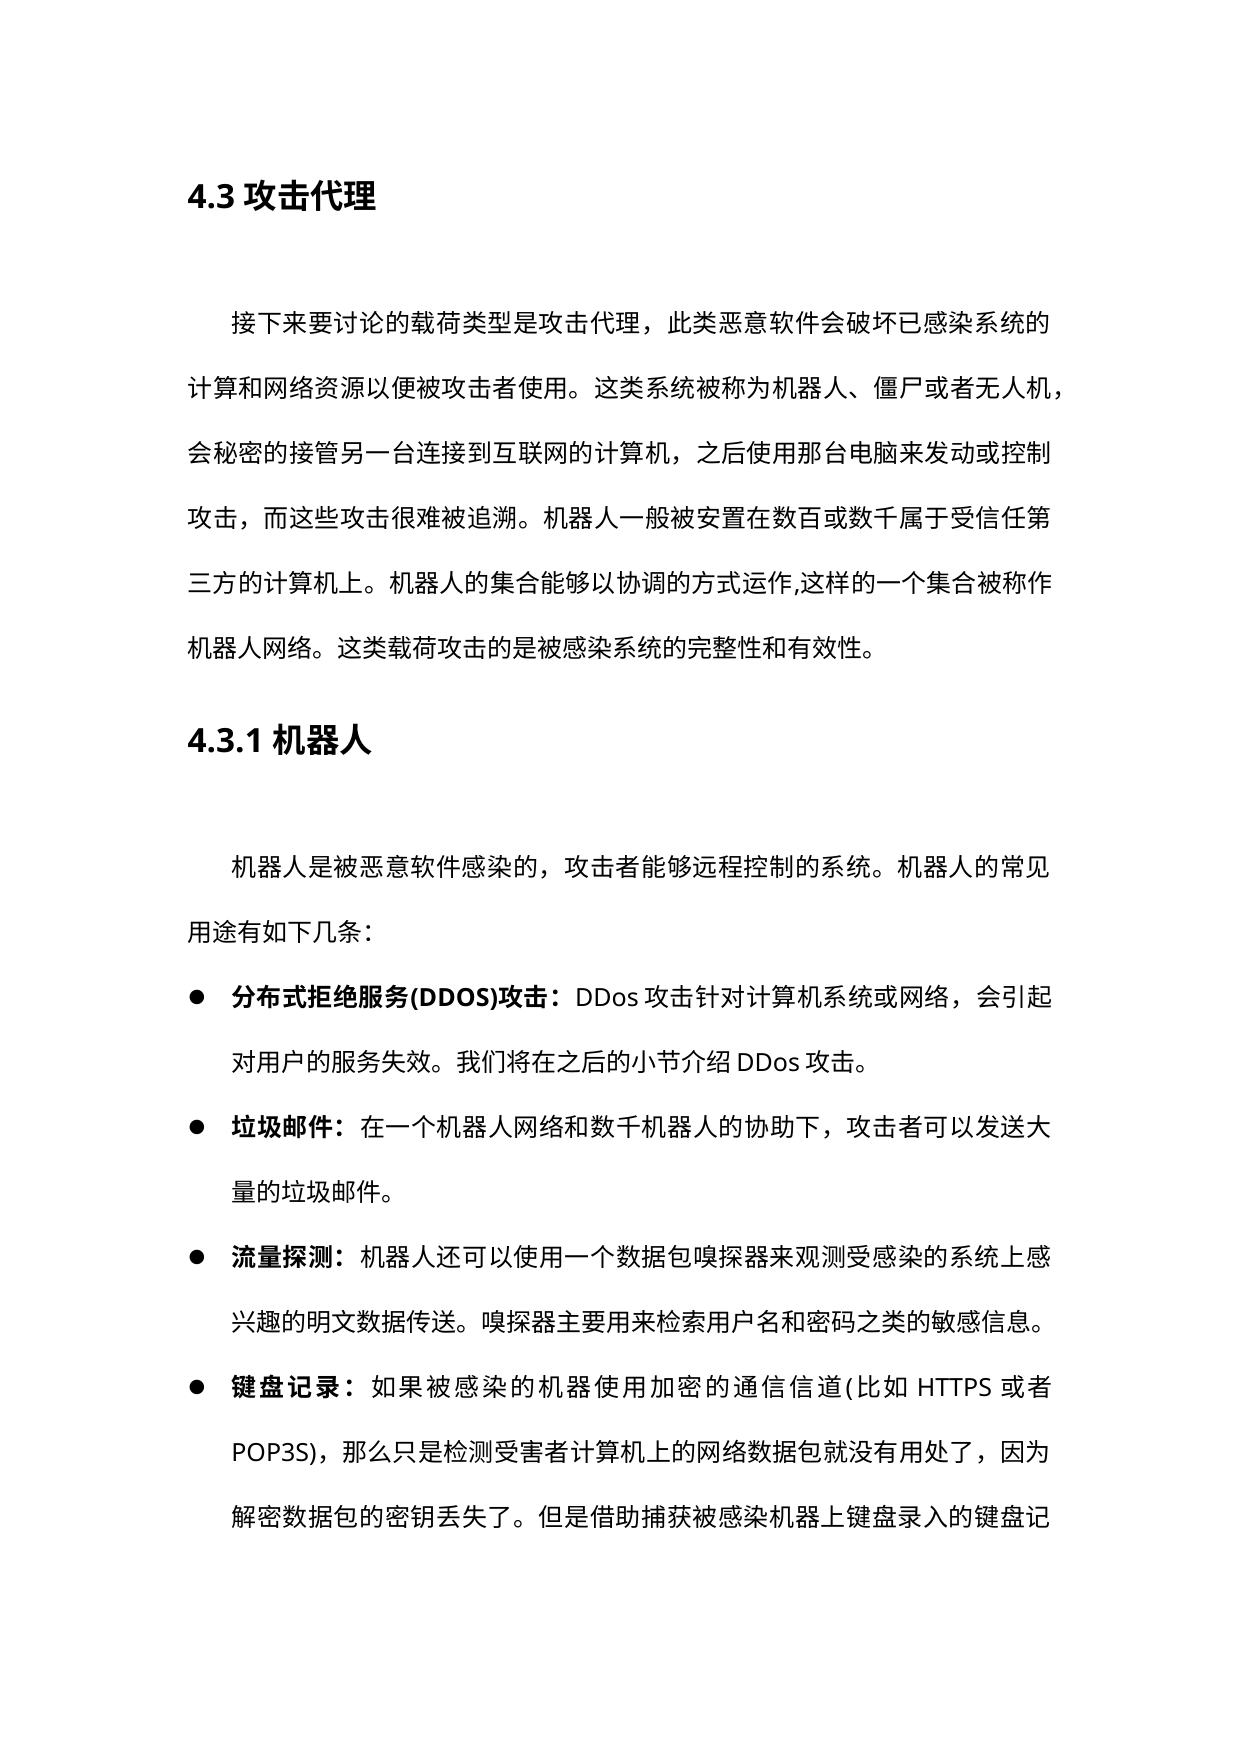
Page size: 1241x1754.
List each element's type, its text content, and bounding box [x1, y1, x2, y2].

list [187, 1353, 1053, 1548]
list 垃圾邮件：在一个机器人网络和数千机器人的协助下，攻击者可以发送大量的垃圾邮件。 [187, 1093, 1053, 1223]
text 机器人是被恶意软件感染的，攻击者能够远程控制的系统。机器人的常见用途有如下几条： [187, 833, 1053, 963]
list 流量探测：机器人还可以使用一个数据包嗅探器来观测受感染的系统上感兴趣的明文数据传送。嗅探器主要用来检索用户名和密码之类的敏感信息。 [187, 1223, 1053, 1353]
subtitle 4.3 攻击代理 [187, 162, 1053, 227]
subtitle 4.3.1 机器人 [187, 706, 1053, 771]
list 分布式拒绝服务(DDOS)攻击：DDos攻击针对计算机系统或网络，会引起对用户的服务失效。我们将在之后的小节介绍DDos攻击。 [187, 963, 1053, 1093]
text 接下来要讨论的载荷类型是攻击代理，此类恶意软件会破坏已感染系统的计算和网络资源以便被攻击者使用。这类系统被称为机器人、僵尸或者无人机，会秘密的接管另一台连接到互联网的计算机，之后使用那台电脑来发动或控制攻击，而这些攻击很难被追溯。机器人一般被安置在数百或数千属于受信任第三方的计算机上。机器人的集合能够以协调的方式运作,这样的一个集合被称作机器人网络。这类载荷攻击的是被感染系统的完整性和有效性。 [187, 289, 1053, 679]
